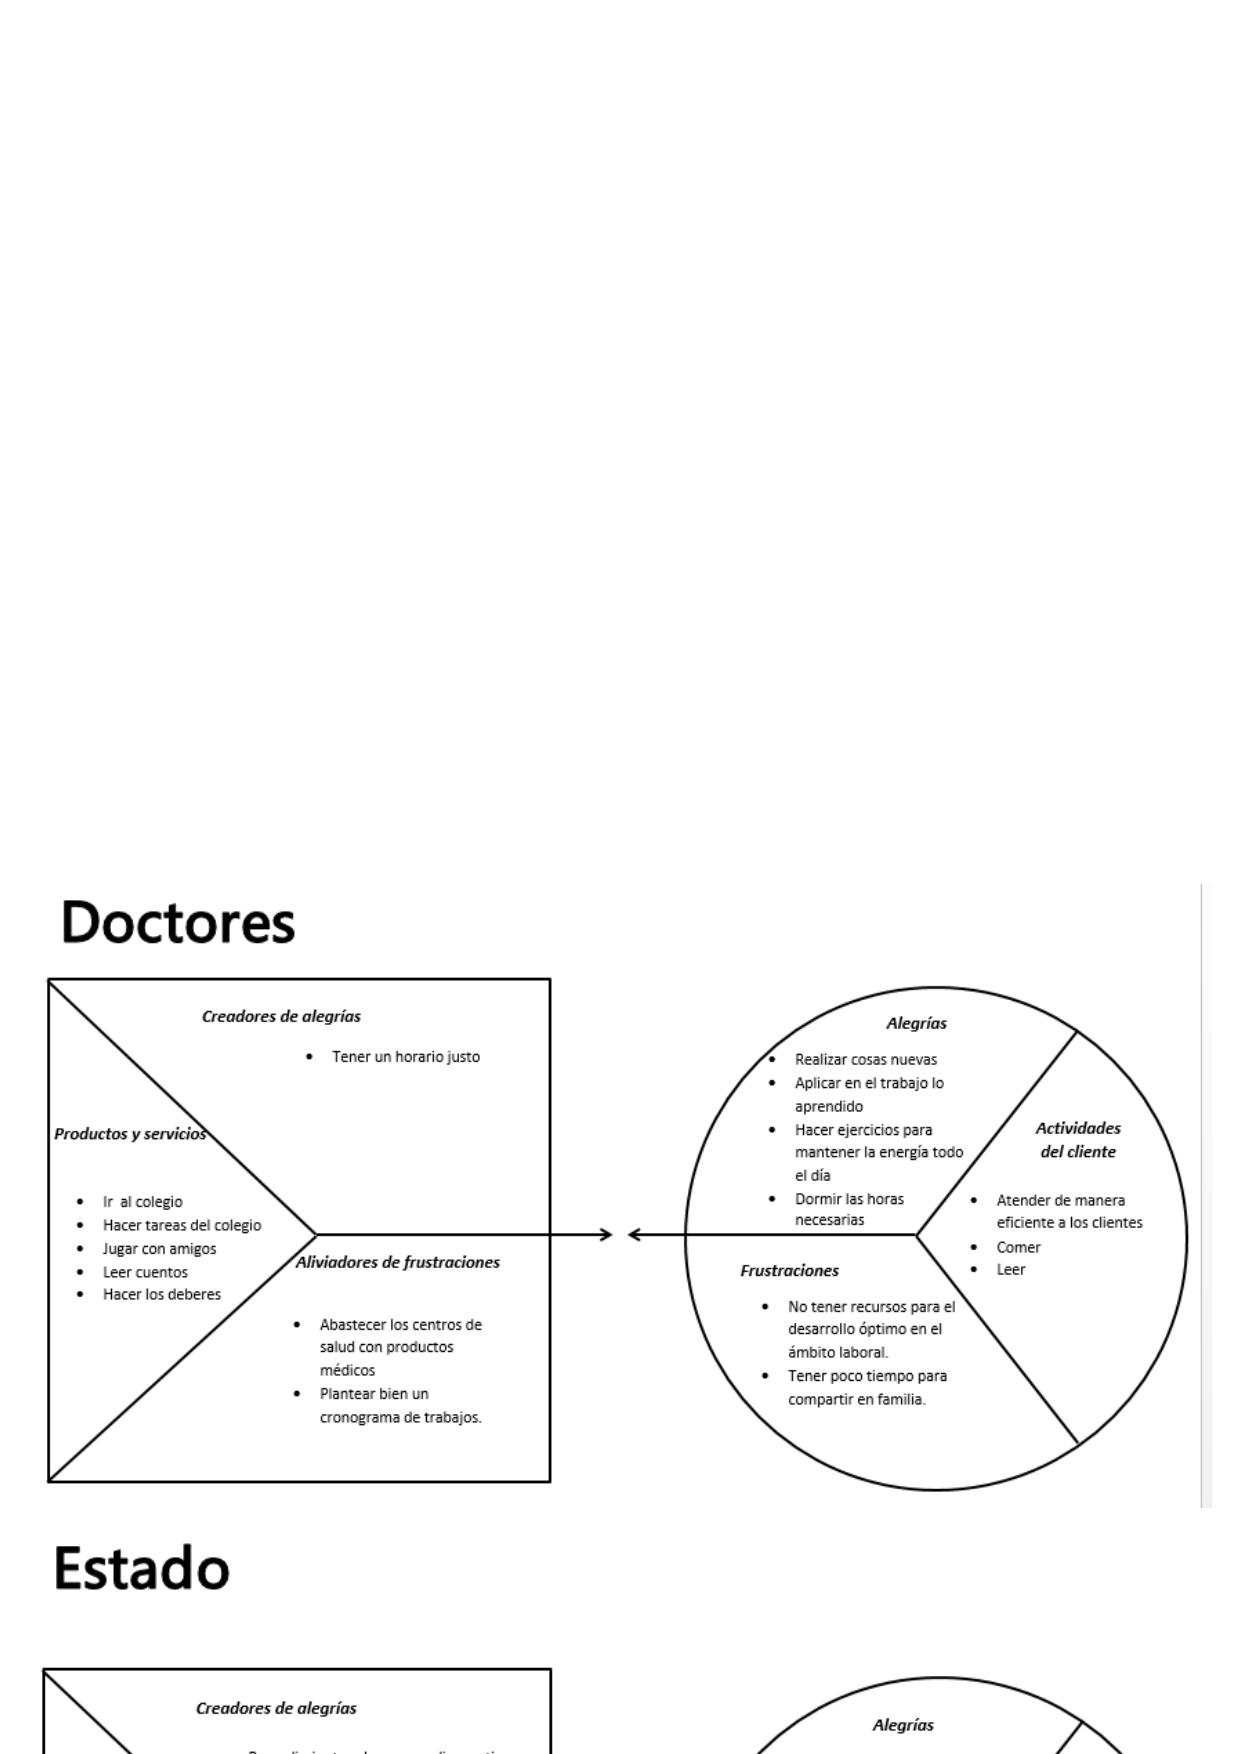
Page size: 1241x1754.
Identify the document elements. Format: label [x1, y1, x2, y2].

picture [31, 1528, 1210, 1754]
picture [28, 884, 1213, 1508]
